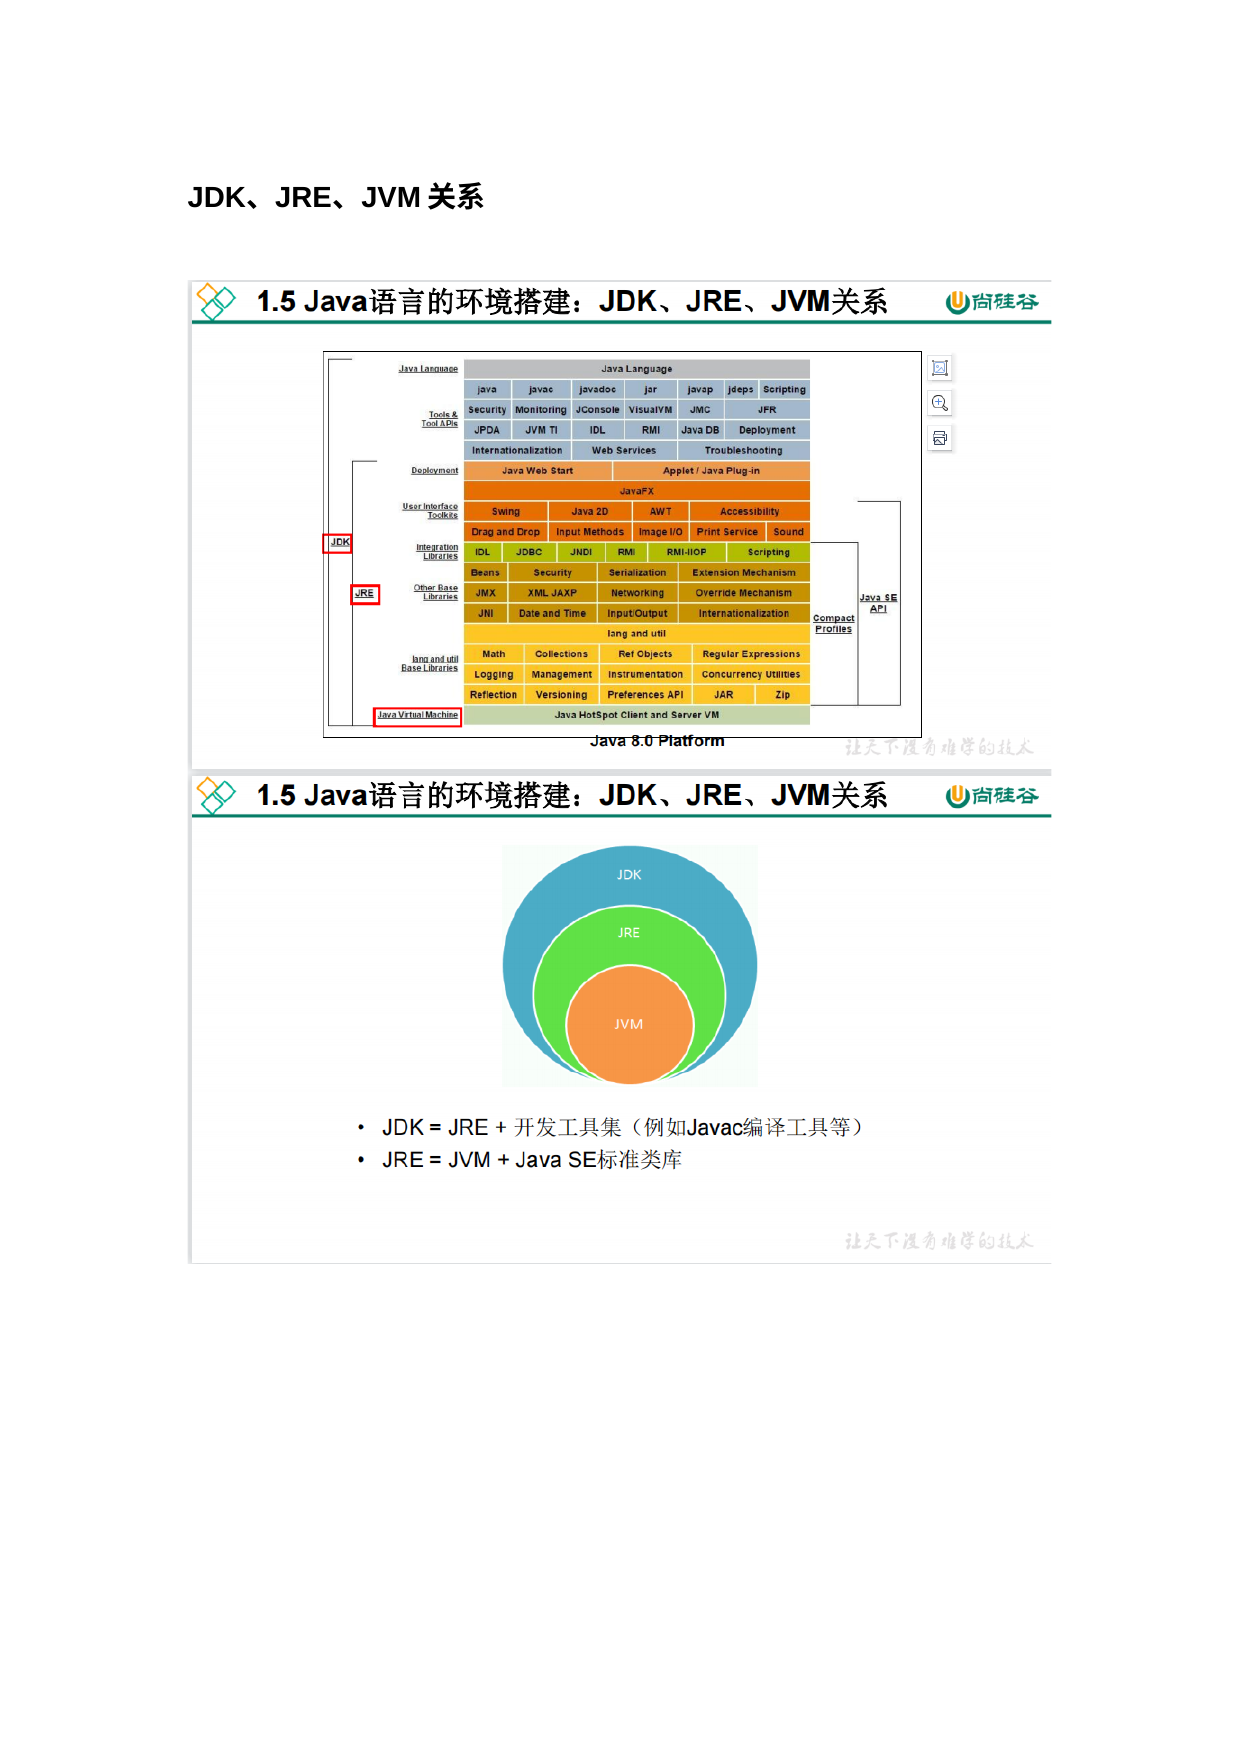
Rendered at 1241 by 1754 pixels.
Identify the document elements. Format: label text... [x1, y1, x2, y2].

subtitle JDK、JRE、JVM关系 [187, 162, 1053, 227]
picture [187, 280, 1052, 1264]
